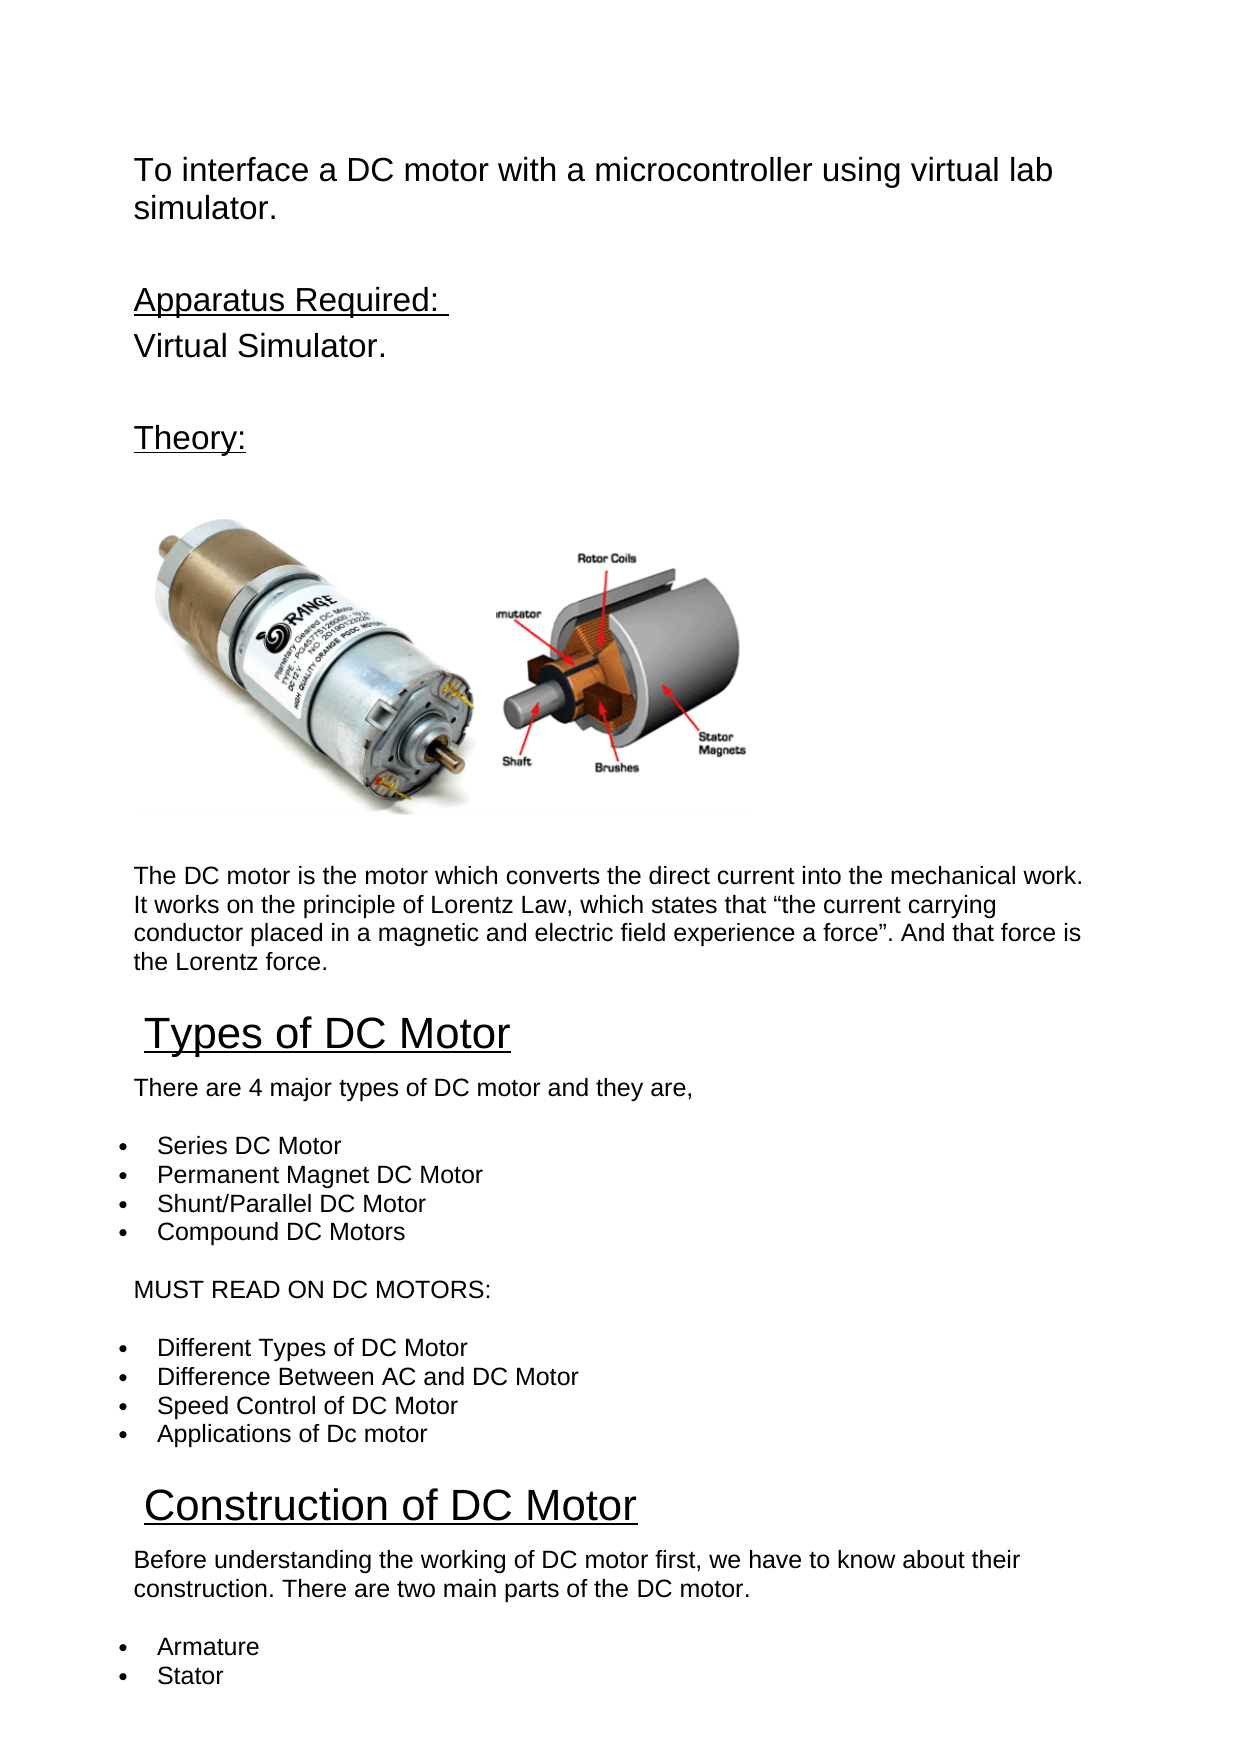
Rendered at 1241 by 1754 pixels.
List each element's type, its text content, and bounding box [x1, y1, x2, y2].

text Theory: [133, 418, 1103, 457]
subtitle Types of DC Motor [144, 1007, 1103, 1057]
subtitle Construction of DC Motor [144, 1479, 1103, 1530]
picture [133, 510, 752, 815]
list Compound DC Motors [119, 1217, 1103, 1246]
text MUST READ ON DC MOTORS: [133, 1275, 1103, 1304]
list Speed Control of DC Motor [119, 1391, 1103, 1419]
list Difference Between AC and DC Motor [119, 1362, 1103, 1391]
text The DC motor is the motor which converts the direct current into the mechanical work. It works on the principle of Lorentz Law, which states that “the current carrying conductor placed in a magnetic and electric field experience a force”. And that force is the Lorentz force. [133, 861, 1103, 976]
list Shunt/Parallel DC Motor [119, 1188, 1103, 1217]
list Permanent Magnet DC Motor [119, 1160, 1103, 1188]
list Series DC Motor [119, 1131, 1103, 1160]
list Applications of Dc motor [119, 1419, 1103, 1448]
text There are 4 major types of DC motor and they are, [133, 1073, 1103, 1102]
list Armature [119, 1632, 1103, 1661]
text Apparatus Required: [133, 280, 1103, 319]
list Different Types of DC Motor [119, 1333, 1103, 1362]
text Virtual Simulator. [133, 326, 1103, 365]
list Stator [119, 1661, 1103, 1689]
text Before understanding the working of DC motor first, we have to know about their construction. There are two main parts of the DC motor. [133, 1545, 1103, 1603]
text To interface a DC motor with a microcontroller using virtual lab simulator. [133, 150, 1103, 227]
